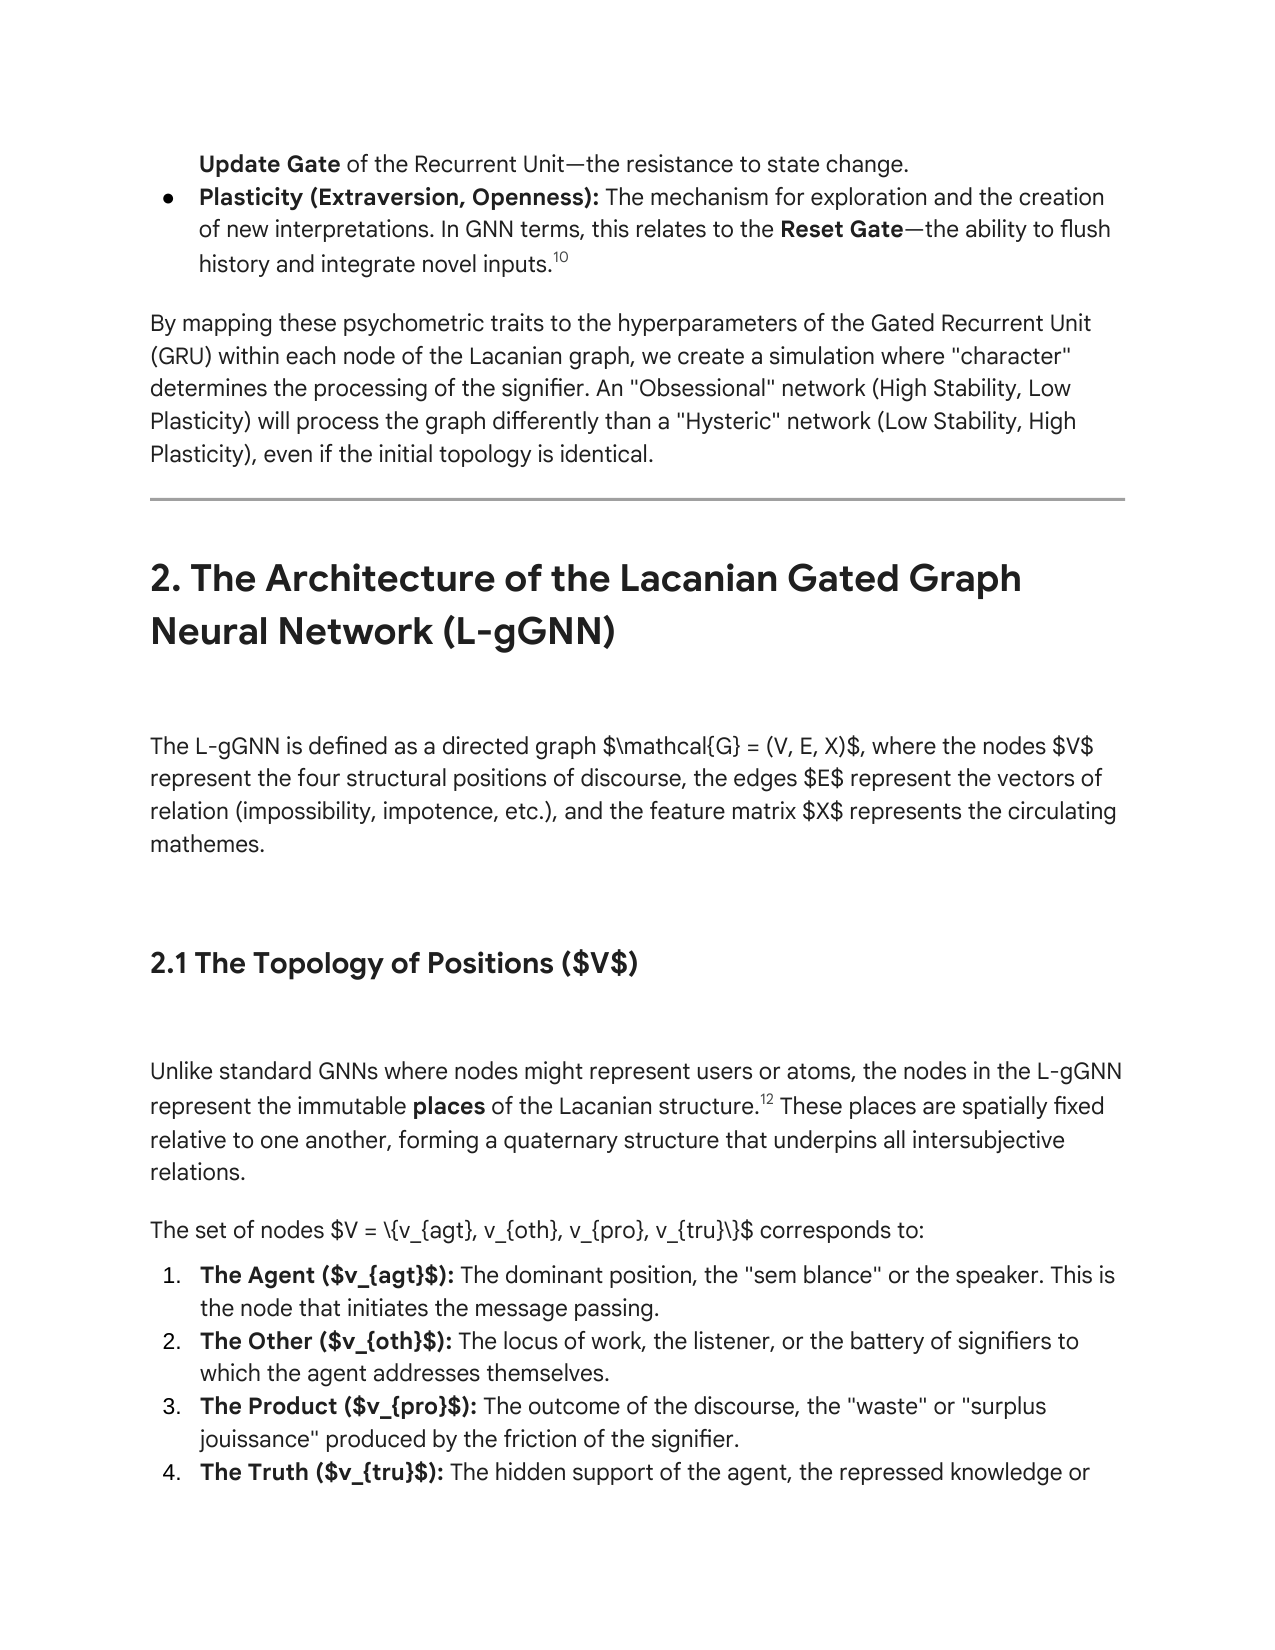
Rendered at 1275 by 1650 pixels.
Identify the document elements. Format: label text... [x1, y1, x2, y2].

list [162, 1458, 1125, 1486]
text Unlike standard GNNs where nodes might represent users or atoms, the nodes in the L-gGNN represent the immutable places of the Lacanian structure.12 These places are spatially fixed relative to one another, forming a quaternary structure that underpins all intersubjective relations. [150, 1057, 1125, 1187]
text The L-gGNN is defined as a directed graph $\mathcal{G} = (V, E, X)$, where the nodes $V$ represent the four structural positions of discourse, the edges $E$ represent the vectors of relation (impossibility, impotence, etc.), and the feature matrix $X$ represents the circulating mathemes. [150, 732, 1125, 859]
list The Product ($v_{pro}$): The outcome of the discourse, the "waste" or "surplus jouissance" produced by the friction of the signifier. [162, 1392, 1125, 1454]
subtitle 2.1 The Topology of Positions ($V$) [150, 946, 1125, 982]
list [161, 150, 1125, 179]
list The Agent ($v_{agt}$): The dominant position, the "sem blance" or the speaker. This is the node that initiates the message passing. [162, 1261, 1125, 1323]
subtitle 2. The Architecture of the Lacanian Gated Graph Neural Network (L-gGNN) [150, 555, 1125, 655]
list Plasticity (Extraversion, Openness): The mechanism for exploration and the creation of new interpretations. In GNN terms, this relates to the Reset Gate—the ability to flush history and integrate novel inputs.10 [161, 183, 1125, 280]
list The Other ($v_{oth}$): The locus of work, the listener, or the battery of signifiers to which the agent addresses themselves. [162, 1327, 1125, 1388]
text The set of nodes $V = \{v_{agt}, v_{oth}, v_{pro}, v_{tru}\}$ corresponds to: [150, 1216, 1125, 1245]
text By mapping these psychometric traits to the hyperparameters of the Gated Recurrent Unit (GRU) within each node of the Lacanian graph, we create a simulation where "character" determines the processing of the signifier. An "Obsessional" network (High Stability, Low Plasticity) will process the graph differently than a "Hysteric" network (Low Stability, High Plasticity), even if the initial topology is identical. [150, 309, 1125, 469]
